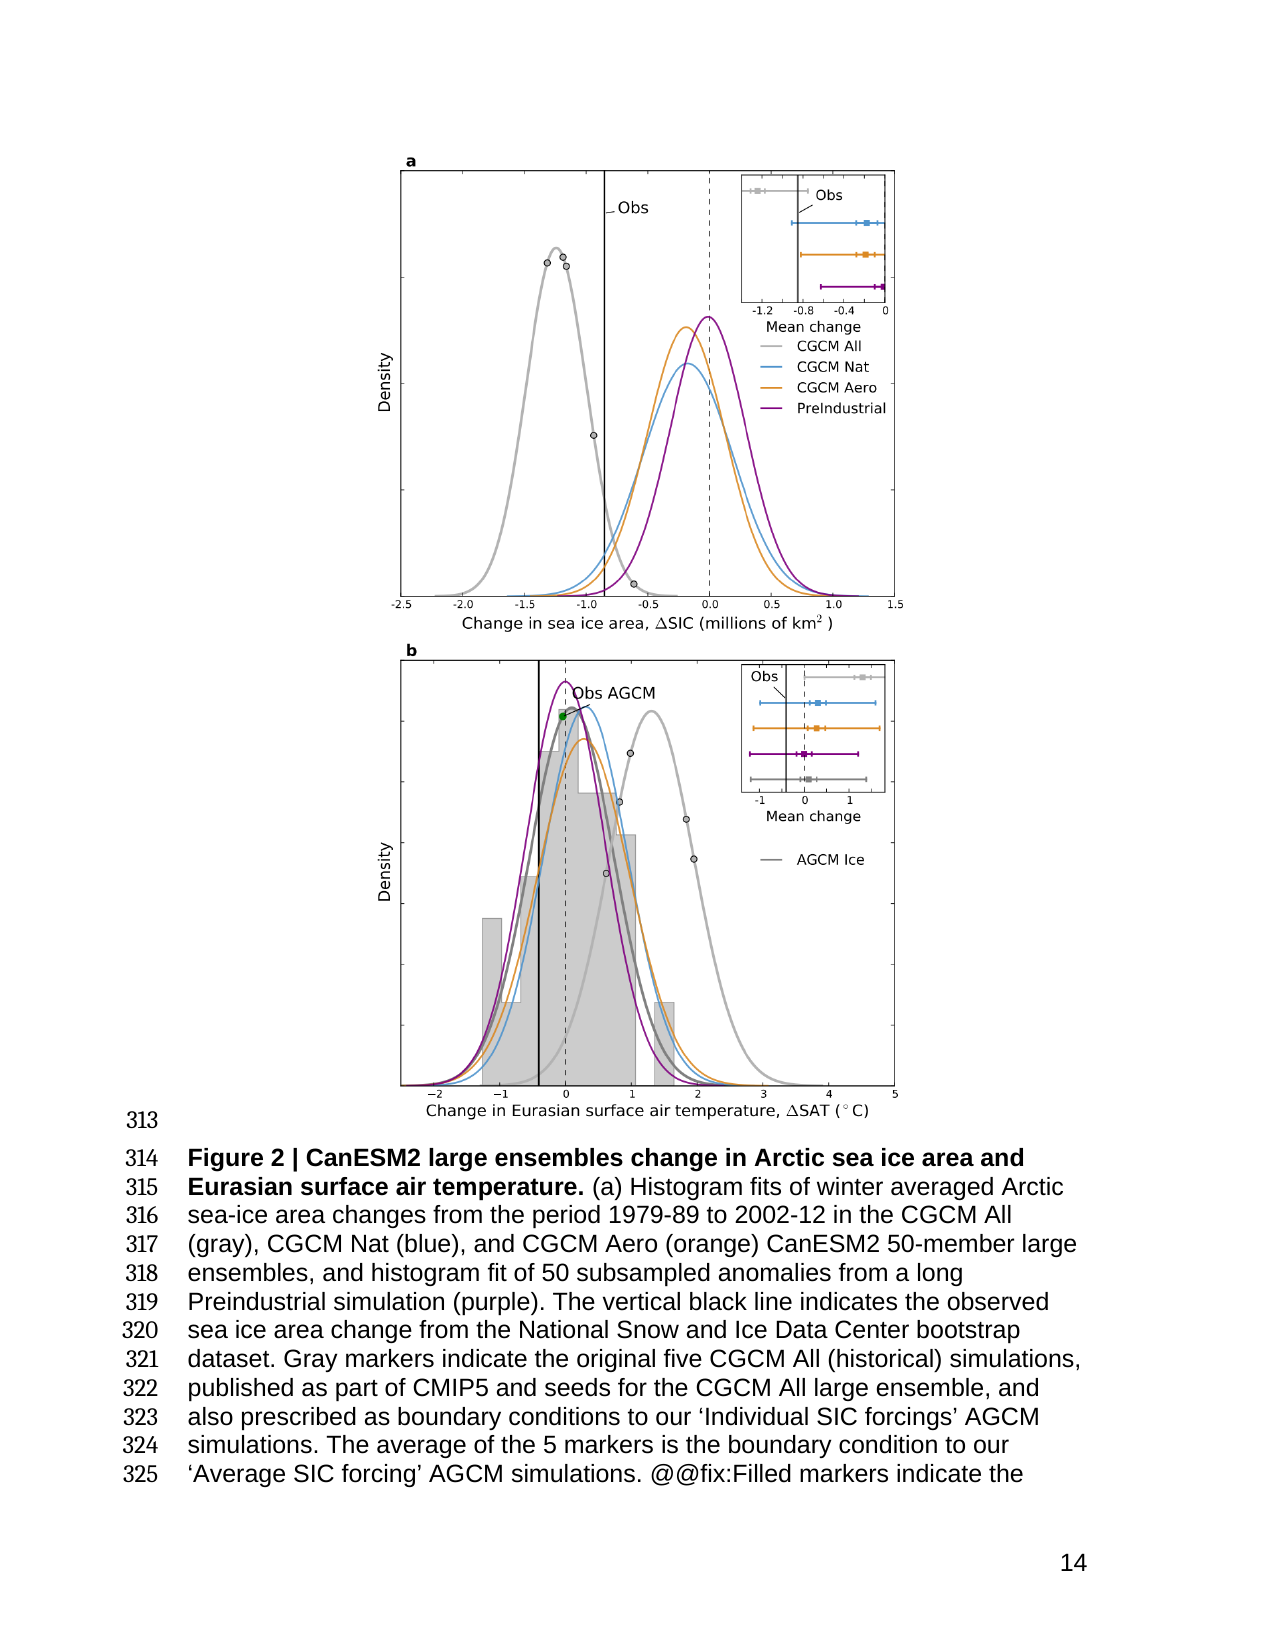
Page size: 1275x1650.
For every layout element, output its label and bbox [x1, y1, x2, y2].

text [187, 1143, 1087, 1488]
